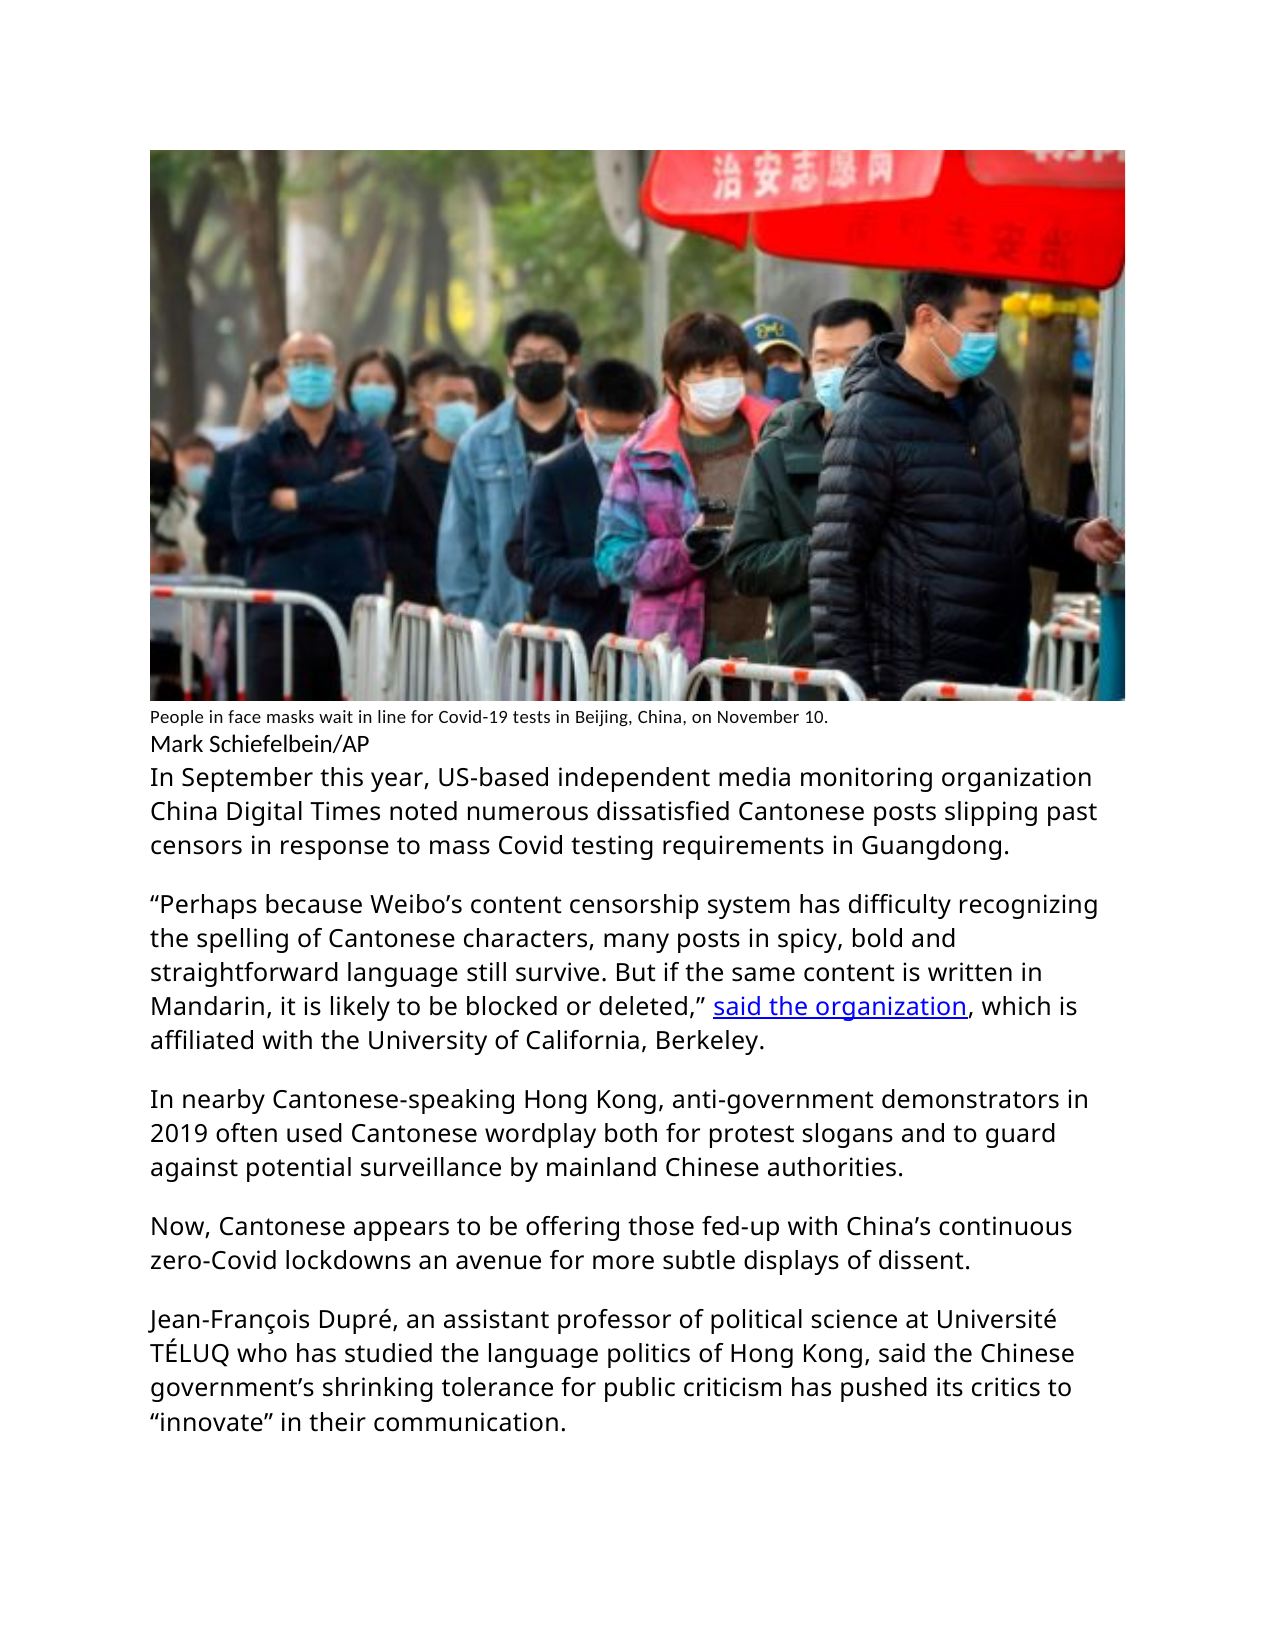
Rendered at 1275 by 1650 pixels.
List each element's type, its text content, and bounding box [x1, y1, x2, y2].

text Mark Schiefelbein/AP [150, 729, 1125, 759]
text Jean-François Dupré, an assistant professor of political science at Université TÉLUQ who has studied the language politics of Hong Kong, said the Chinese government’s shrinking tolerance for public criticism has pushed its critics to “innovate” in their communication. [150, 1302, 1125, 1438]
text In September this year, US-based independent media monitoring organization China Digital Times noted numerous dissatisfied Cantonese posts slipping past censors in response to mass Covid testing requirements in Guangdong. [150, 759, 1125, 861]
text Now, Cantonese appears to be offering those fed-up with China’s continuous zero-Covid lockdowns an avenue for more subtle displays of dissent. [150, 1209, 1125, 1277]
picture [150, 150, 1125, 701]
text People in face masks wait in line for Covid-19 tests in Beijing, China, on November 10. [150, 701, 1125, 729]
text “Perhaps because Weibo’s content censorship system has difficulty recognizing the spelling of Cantonese characters, many posts in spicy, bold and straightforward language ​​still survive. But if the same content is written in Mandarin, it is likely to be blocked or deleted,” said the organization, which is affiliated with the University of California, Berkeley. [150, 886, 1125, 1057]
text In nearby Cantonese-speaking Hong Kong, anti-government demonstrators in 2019 often used Cantonese wordplay both for protest slogans and to guard against potential surveillance by mainland Chinese authorities. [150, 1082, 1125, 1184]
